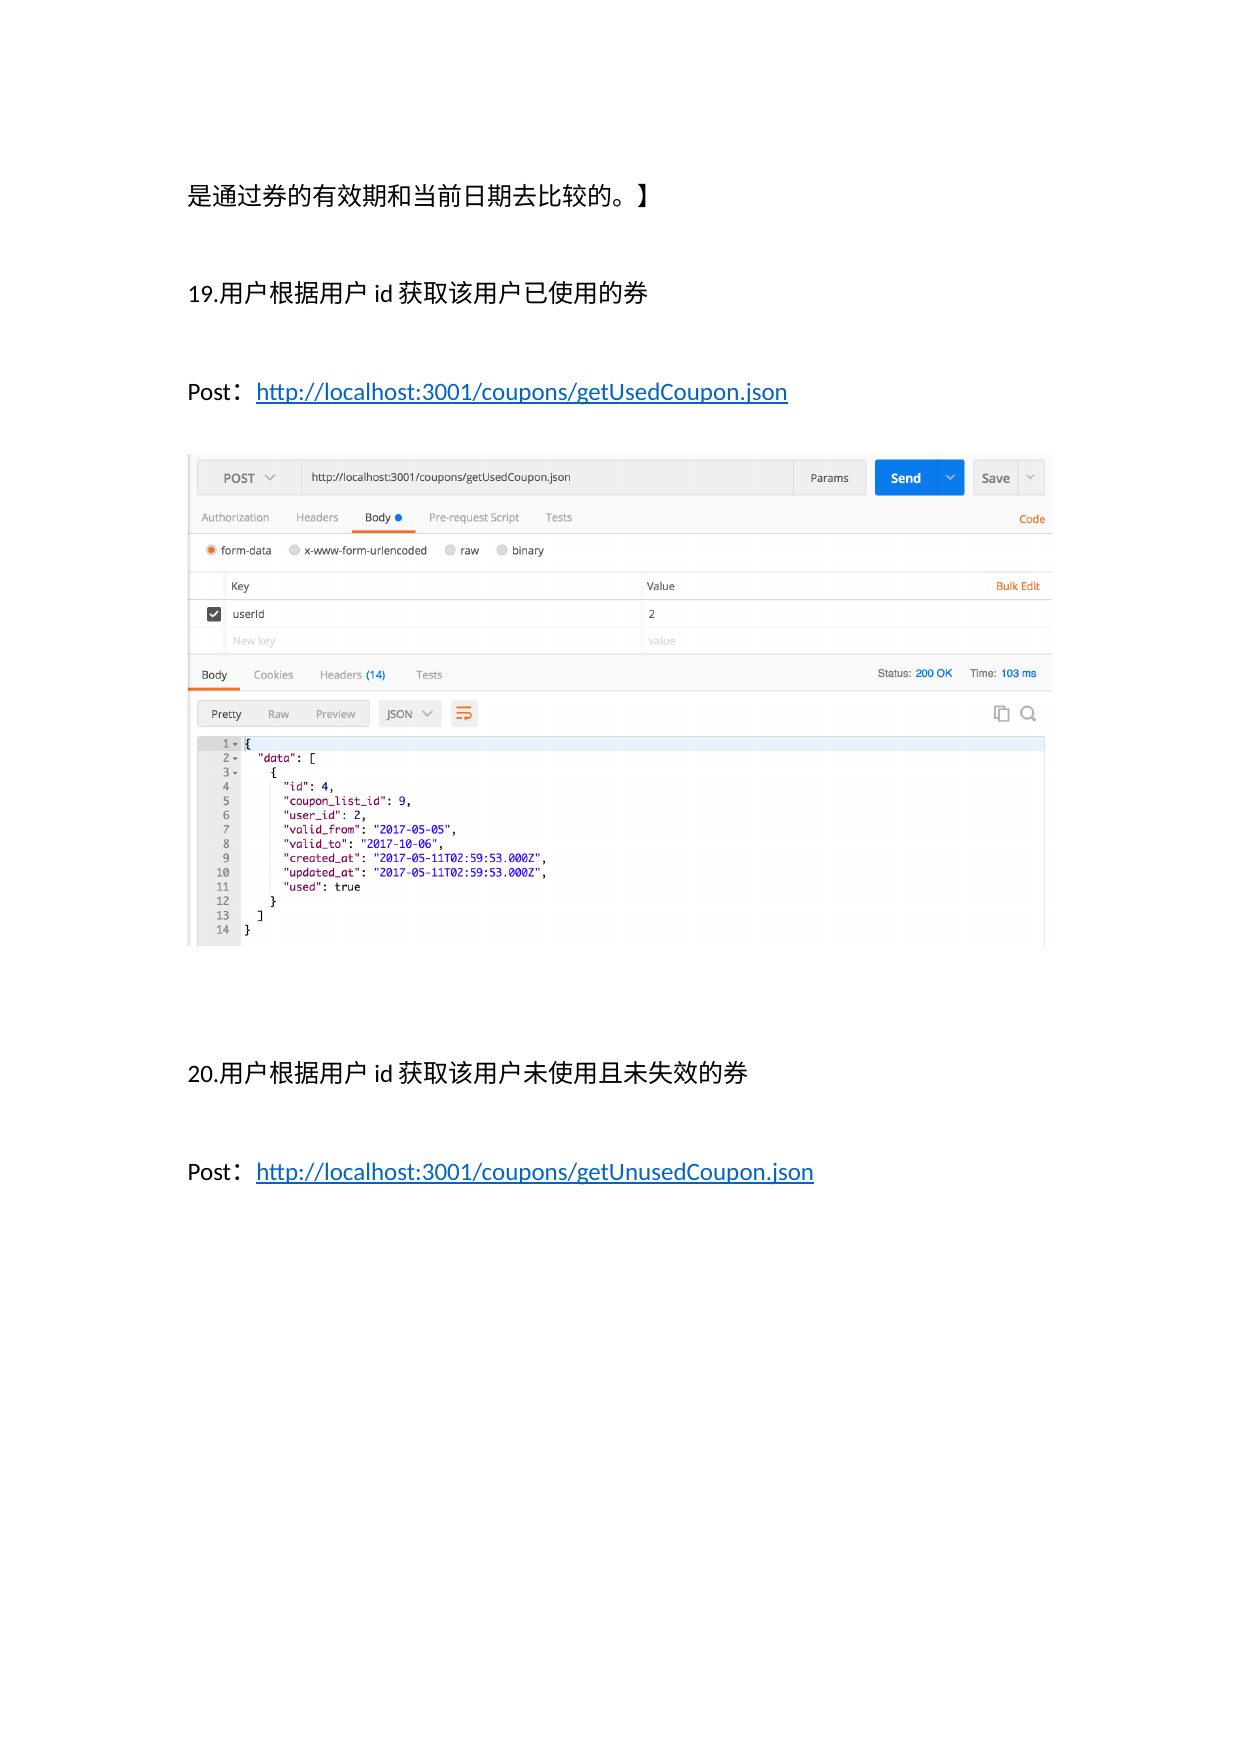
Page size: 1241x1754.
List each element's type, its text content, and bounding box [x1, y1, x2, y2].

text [187, 162, 1053, 227]
text 19.用户根据用户id获取该用户已使用的券 [187, 259, 1053, 324]
text Post：http://localhost:3001/coupons/getUsedCoupon.json [187, 357, 1053, 422]
text Post：http://localhost:3001/coupons/getUnusedCoupon.json [187, 1137, 1053, 1202]
picture [187, 454, 1053, 946]
text 20.用户根据用户id获取该用户未使用且未失效的券 [187, 1039, 1053, 1104]
